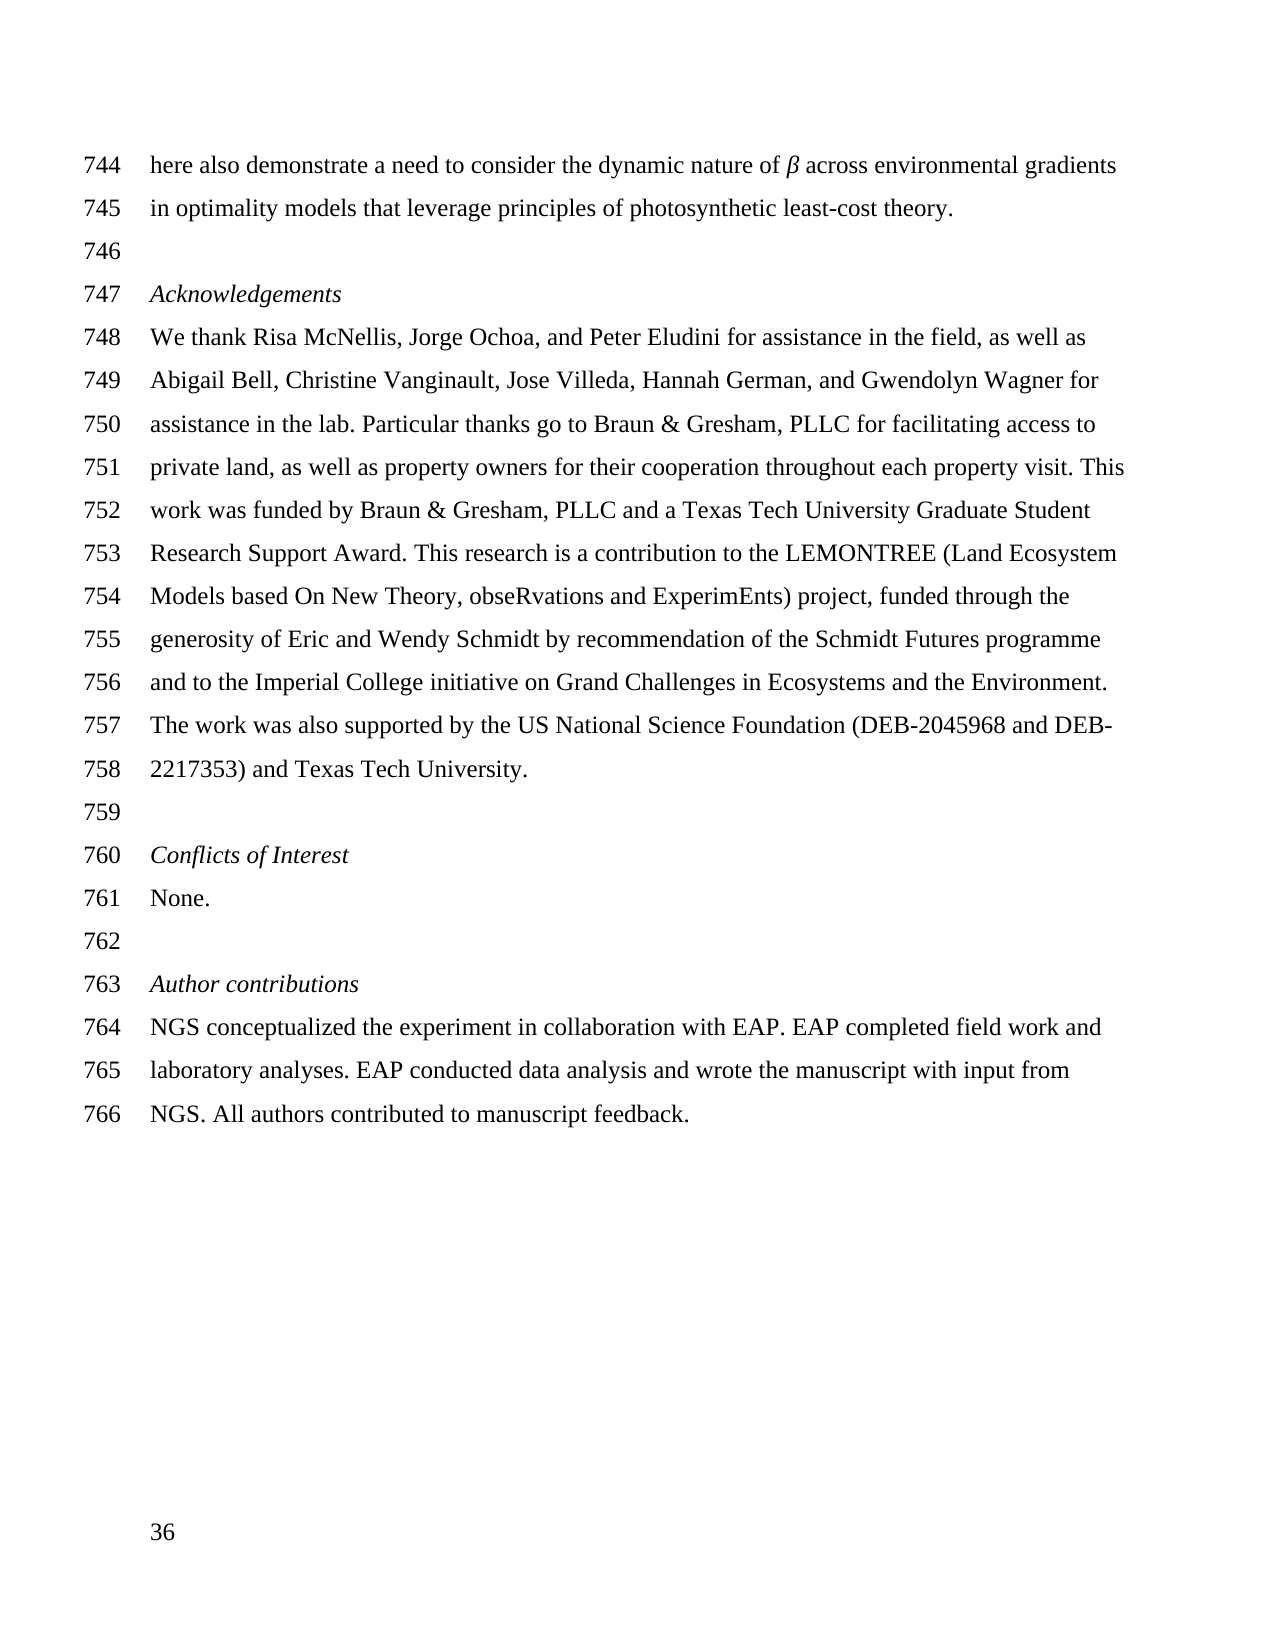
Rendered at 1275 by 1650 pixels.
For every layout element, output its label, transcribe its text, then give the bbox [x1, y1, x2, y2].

text Acknowledgements [150, 279, 1125, 308]
text We thank Risa McNellis, Jorge Ochoa, and Peter Eludini for assistance in the field, as well as Abigail Bell, Christine Vanginault, Jose Villeda, Hannah German, and Gwendolyn Wagner for assistance in the lab. Particular thanks go to Braun & Gresham, PLLC for facilitating access to private land, as well as property owners for their cooperation throughout each property visit. This work was funded by Braun & Gresham, PLLC and a Texas Tech University Graduate Student Research Support Award. This research is a contribution to the LEMONTREE (Land Ecosystem Models based On New Theory, obseRvations and ExperimEnts) project, funded through the generosity of Eric and Wendy Schmidt by recommendation of the Schmidt Futures programme and to the Imperial College initiative on Grand Challenges in Ecosystems and the Environment. The work was also supported by the US National Science Foundation (DEB-2045968 and DEB-2217353) and Texas Tech University. [150, 322, 1125, 782]
text Author contributions [150, 969, 1125, 998]
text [150, 150, 1125, 222]
text None. [150, 883, 1125, 912]
text Conflicts of Interest [150, 840, 1125, 869]
text NGS conceptualized the experiment in collaboration with EAP. EAP completed field work and laboratory analyses. EAP conducted data analysis and wrote the manuscript with input from NGS. All authors contributed to manuscript feedback. [150, 1012, 1125, 1127]
